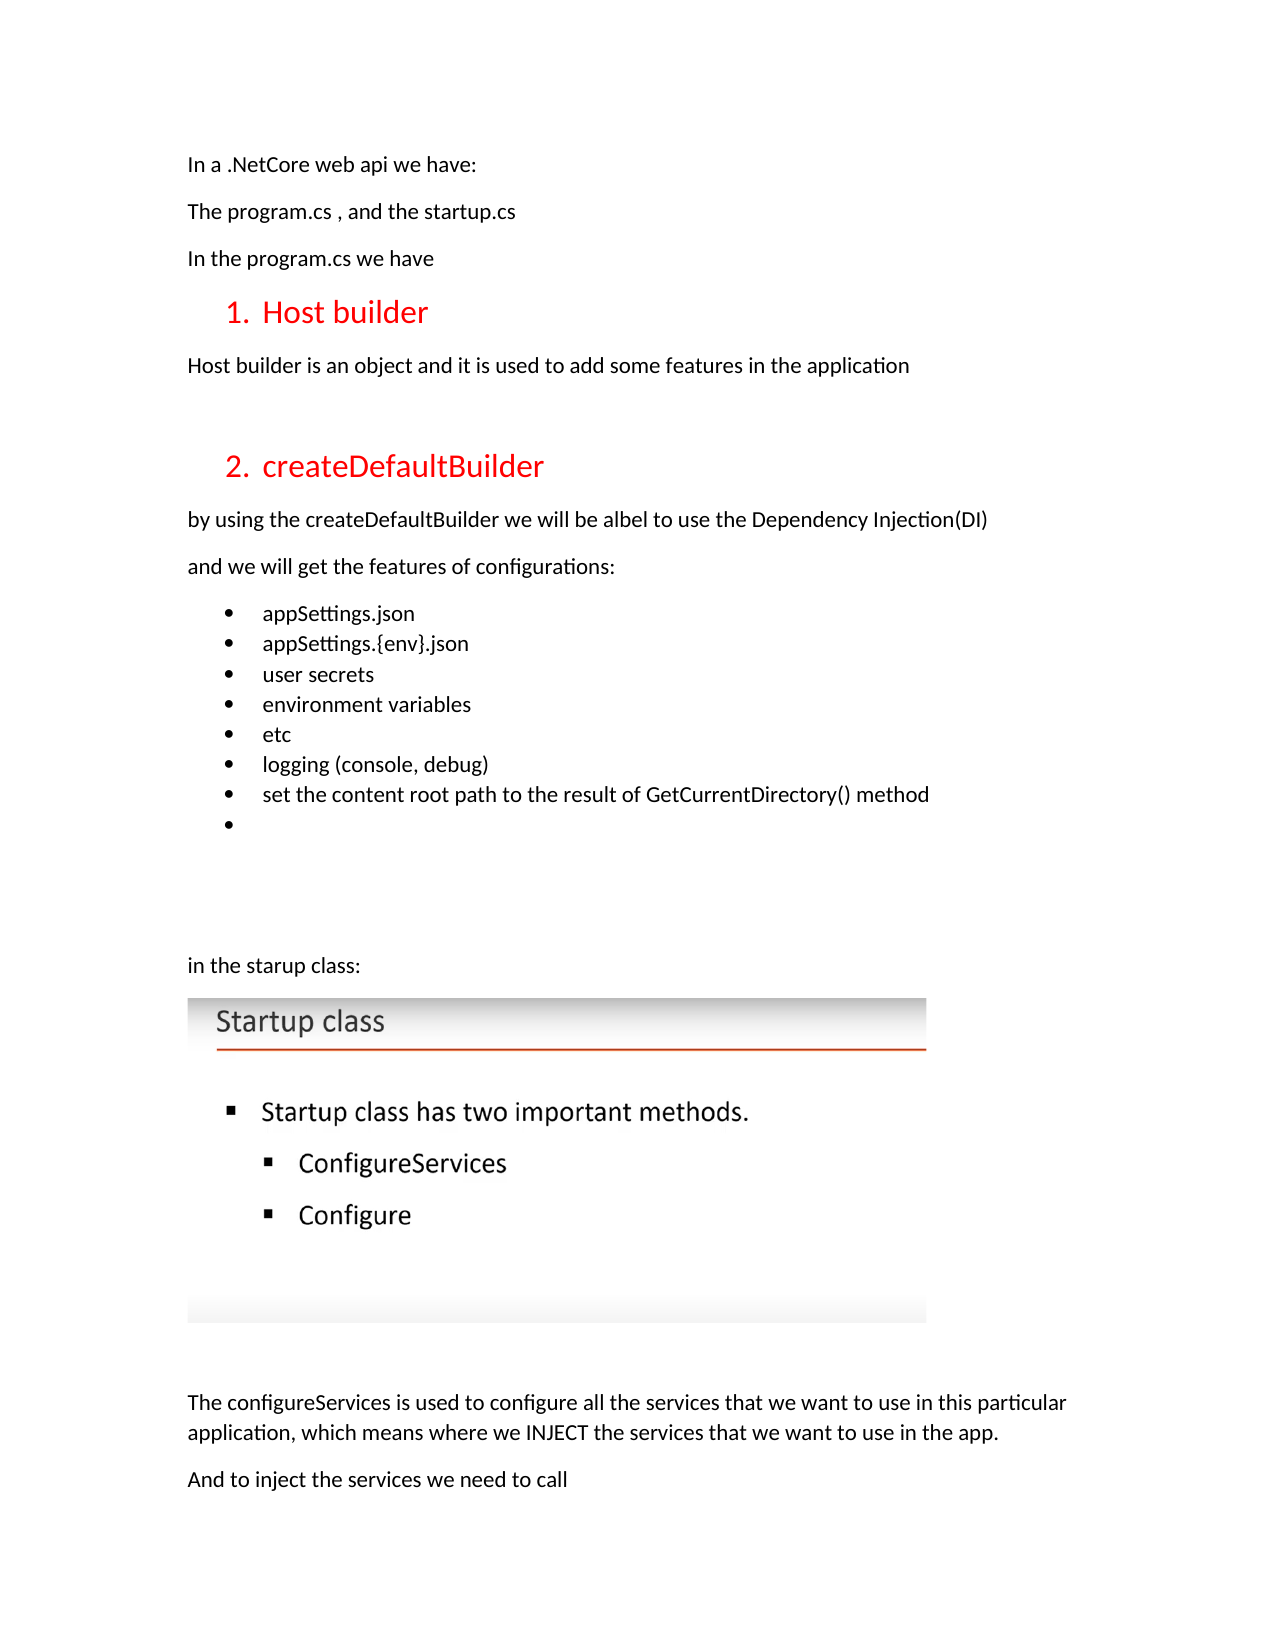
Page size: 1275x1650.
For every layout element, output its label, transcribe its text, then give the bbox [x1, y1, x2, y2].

list logging (console, debug) [225, 750, 1087, 778]
text by using the createDefaultBuilder we will be albel to use the Dependency Injection(DI) [187, 506, 1087, 534]
list Host builder [225, 291, 1087, 331]
list createDefaultBuilder [225, 445, 1087, 486]
text In a .NetCore web api we have: [187, 150, 1087, 178]
text The program.cs , and the startup.cs [187, 197, 1087, 225]
list appSettings.json [225, 599, 1087, 627]
text Host builder is an object and it is used to add some features in the application [187, 351, 1087, 379]
list appSettings.{env}.json [225, 629, 1087, 658]
text And to inject the services we need to call [187, 1465, 1087, 1493]
text In the program.cs we have [187, 244, 1087, 272]
list environment variables [225, 690, 1087, 718]
text and we will get the features of configurations: [187, 552, 1087, 581]
list user secrets [225, 660, 1087, 688]
list set the content root path to the result of GetCurrentDirectory() method [225, 781, 1087, 809]
text The configureServices is used to configure all the services that we want to use in this particular application, which means where we INJECT the services that we want to use in the app. [187, 1388, 1087, 1447]
text in the starup class: [187, 951, 1087, 979]
list etc [225, 720, 1087, 748]
picture [187, 998, 927, 1323]
